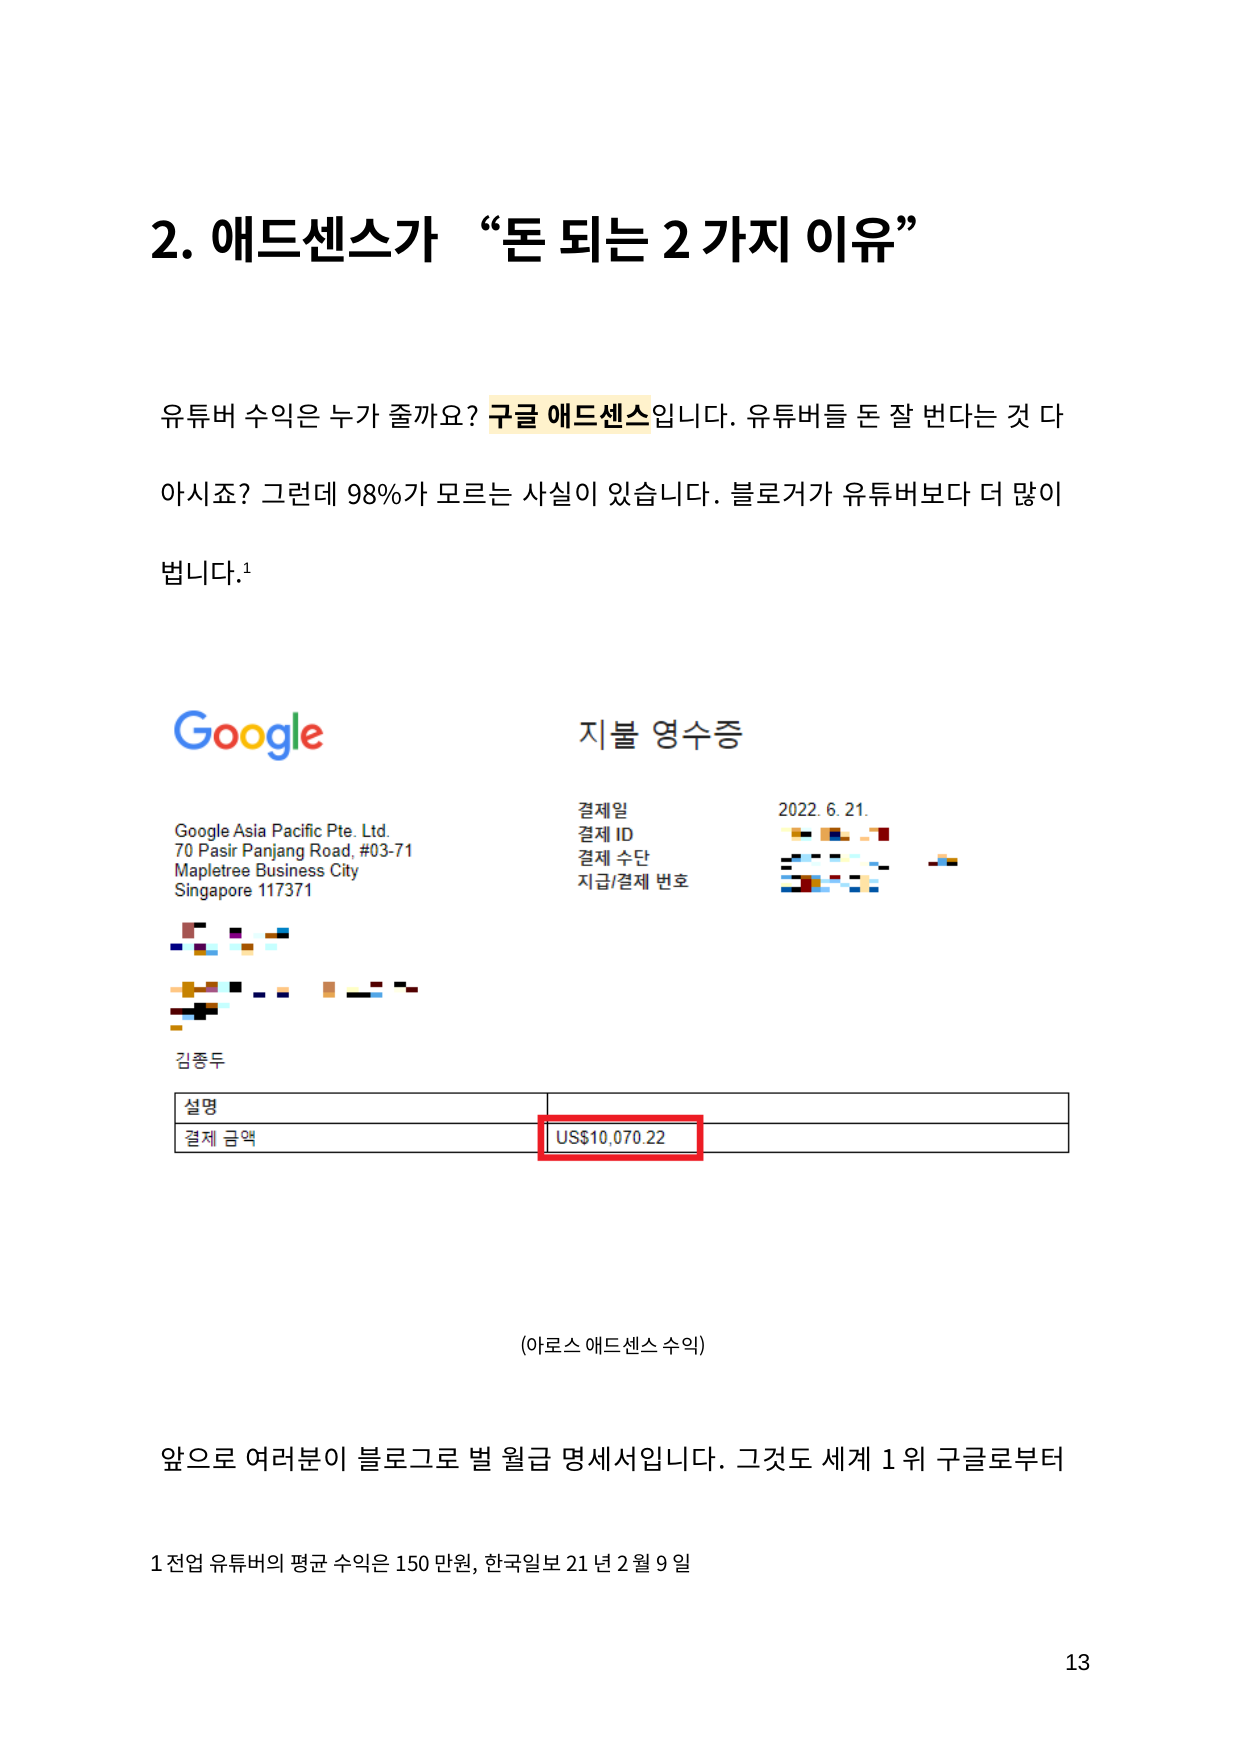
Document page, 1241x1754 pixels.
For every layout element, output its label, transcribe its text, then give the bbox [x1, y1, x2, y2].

subtitle 2. 애드센스가 “돈 되는 2가지 이유” [150, 200, 1090, 272]
text 유튜버 수익은 누가 줄까요? 구글 애드센스입니다. 유튜버들 돈 잘 번다는 것 다 아시죠? 그런데 98%가 모르는 사실이 있습니다. 블로거가 유튜버보다 더 많이 법니다. [160, 395, 1065, 591]
picture [164, 683, 1105, 1194]
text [160, 1438, 1065, 1477]
